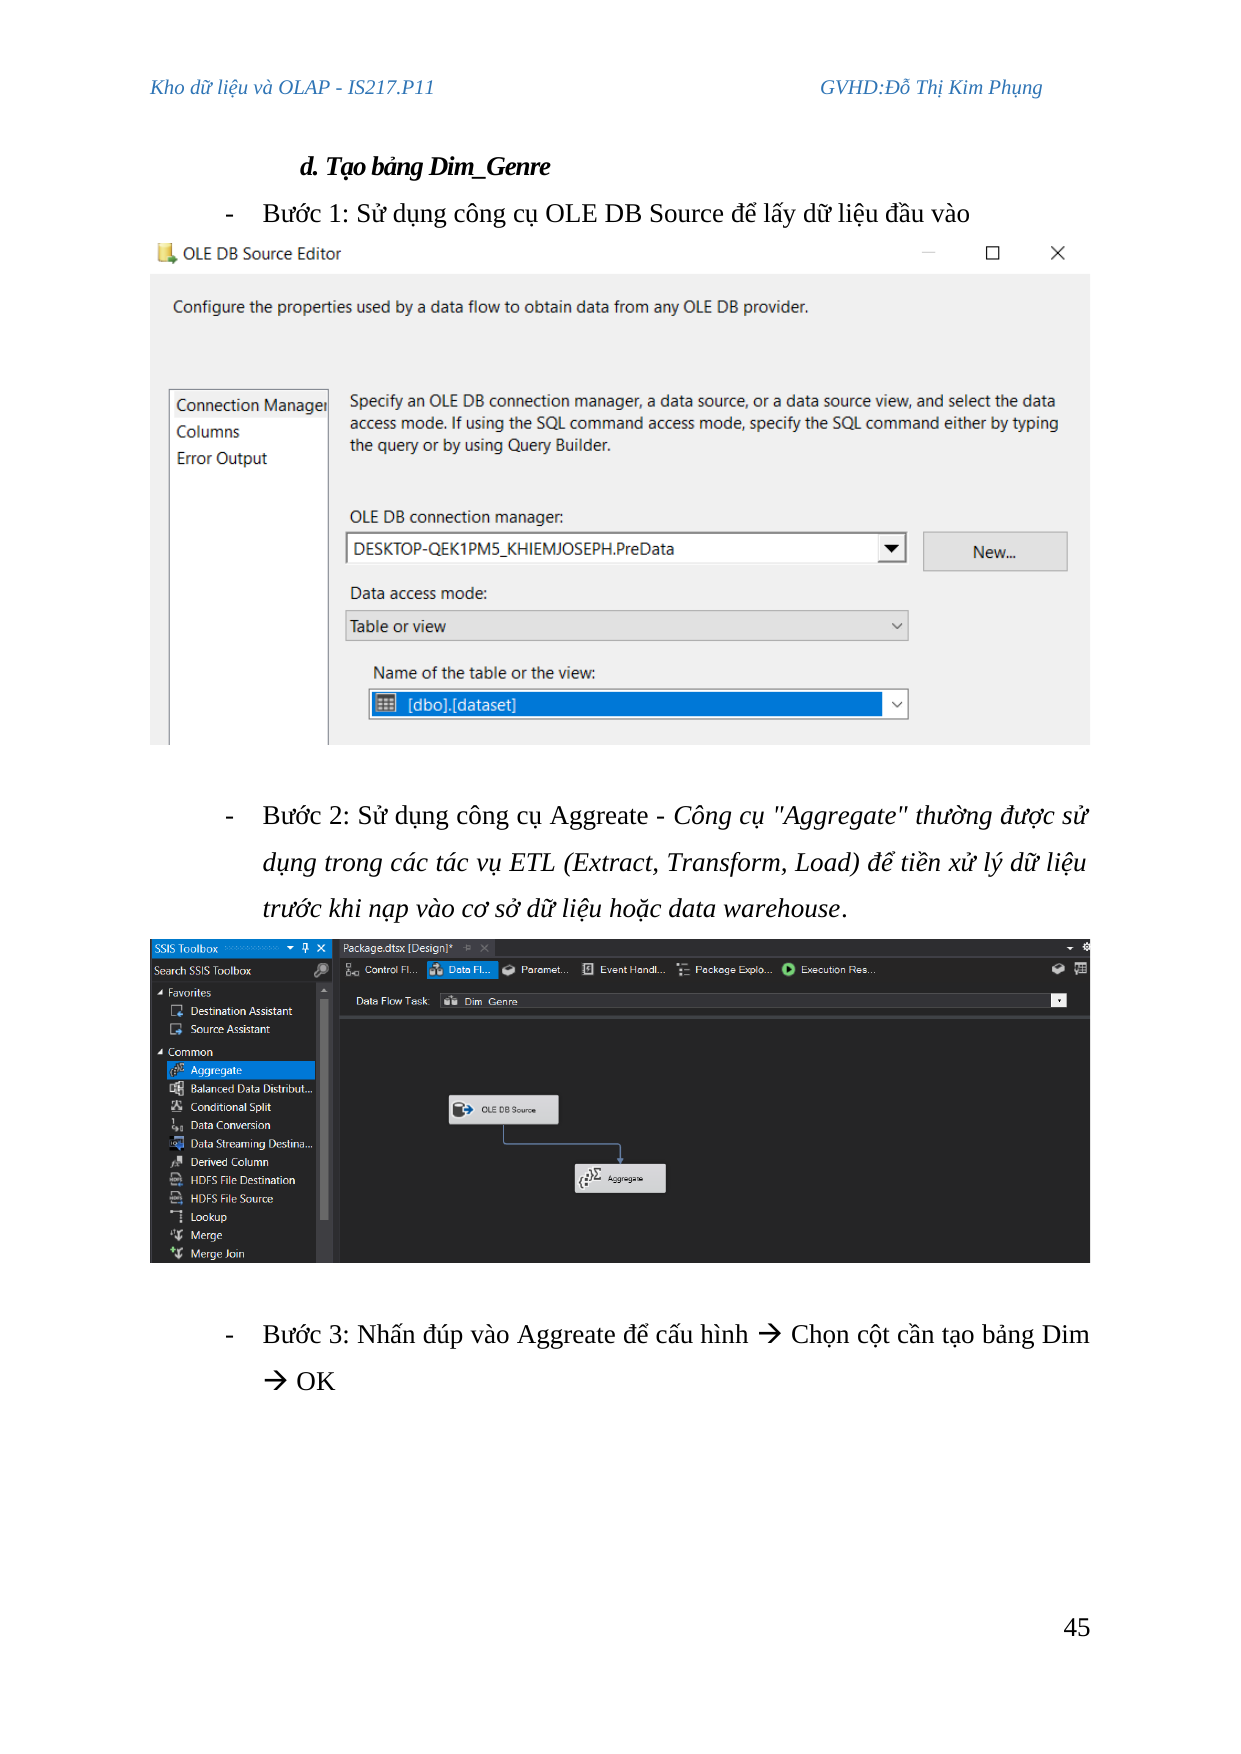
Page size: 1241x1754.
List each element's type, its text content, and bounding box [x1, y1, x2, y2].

picture [150, 243, 1091, 745]
picture [150, 939, 1091, 1263]
list Bước 1: Sử dụng công cụ OLE DB Source để lấy dữ liệu đầu vào [225, 197, 1090, 228]
list Bước 2: Sử dụng công cụ Aggreate - Công cụ "Aggregate" thường được sử dụng trong các tác vụ ETL (Extract, Transform, Load) để tiền xử lý dữ liệu trước khi nạp vào cơ sở dữ liệu hoặc data warehouse. [225, 799, 1090, 924]
title Tạo bảng Dim_Genre [300, 150, 1090, 181]
list Bước 3: Nhấn đúp vào Aggreate để cấu hình Chọn cột cần tạo bảng Dim OK [225, 1318, 1090, 1396]
